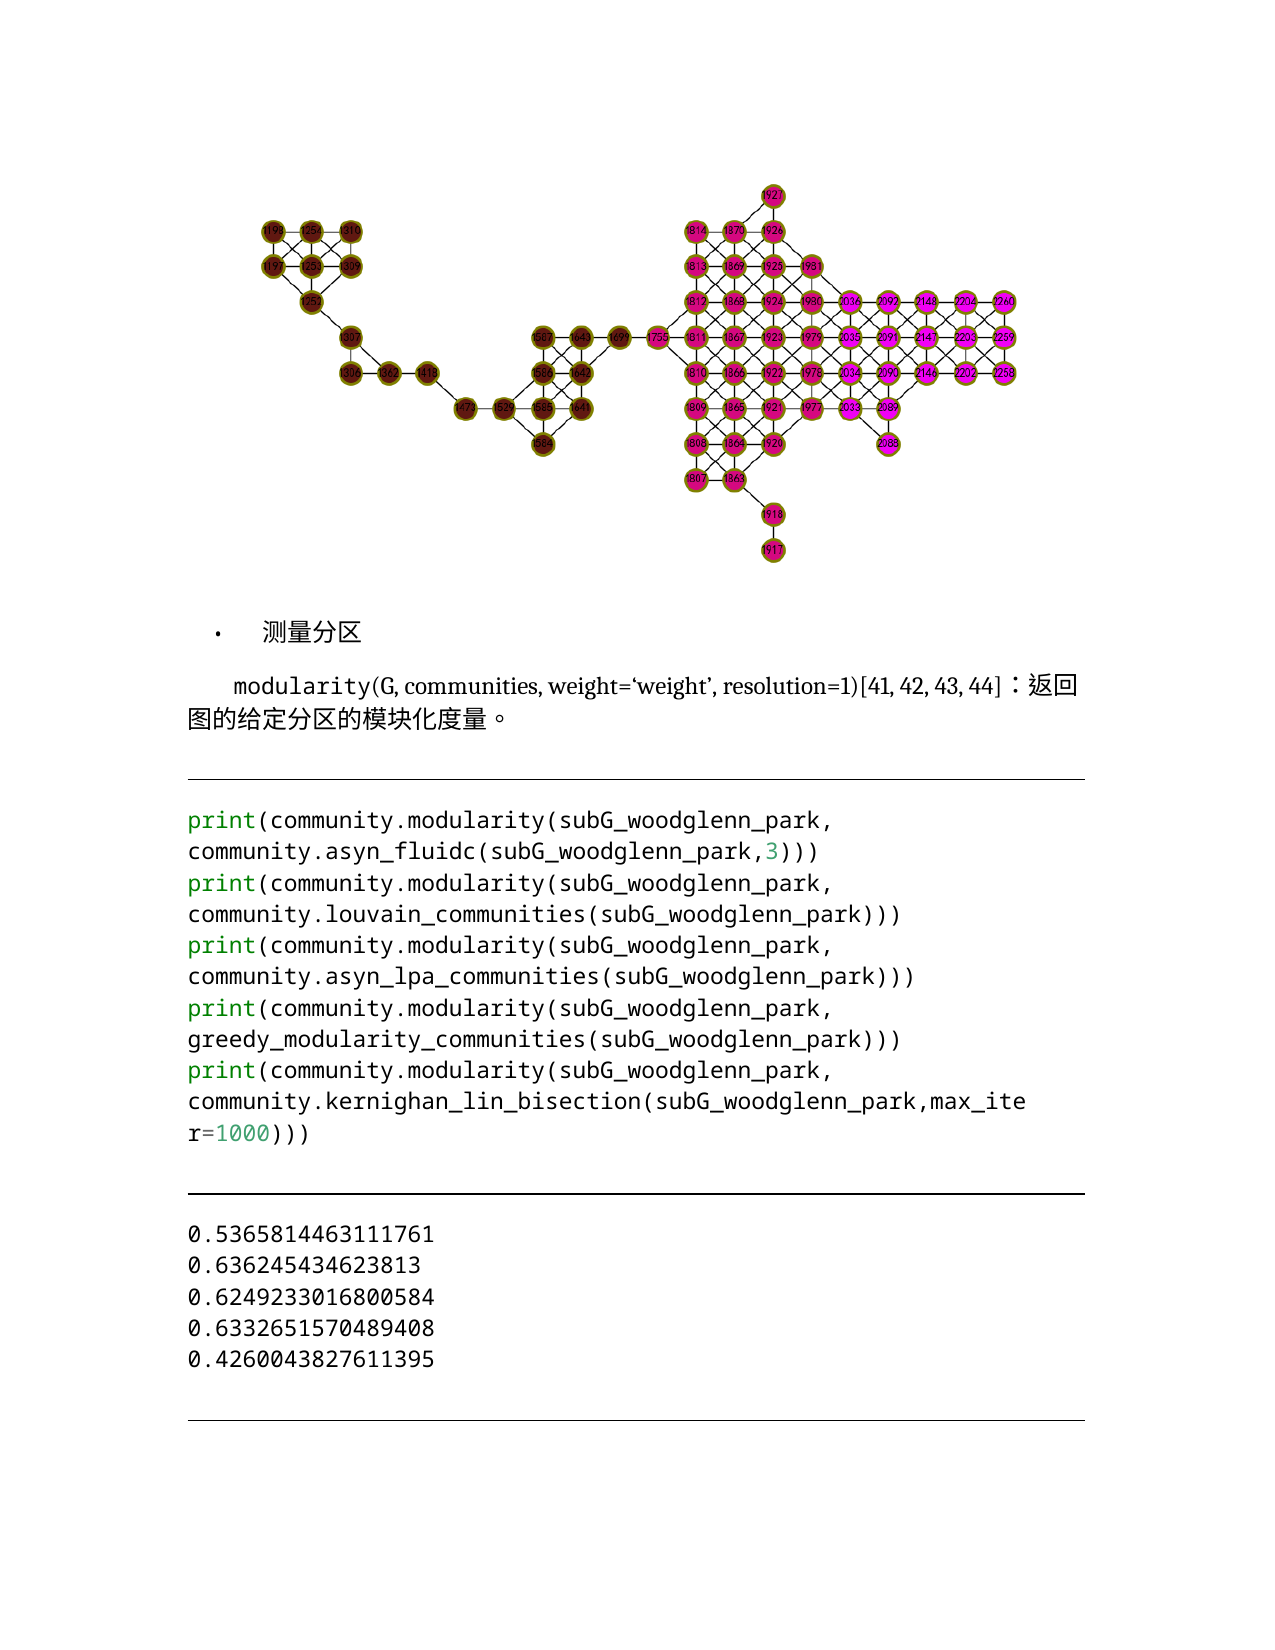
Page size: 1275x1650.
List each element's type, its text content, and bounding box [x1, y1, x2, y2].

picture [187, 150, 1088, 596]
text 0.5365814463111761 0.636245434623813 0.6249233016800584 0.6332651570489408 0.4260043827611395 [187, 1218, 1087, 1374]
text print(community.modularity(subG_woodglenn_park, community.asyn_fluidc(subG_woodglenn_park,3))) print(community.modularity(subG_woodglenn_park, community.louvain_communities(subG_woodglenn_park))) print(community.modularity(subG_woodglenn_park, community.asyn_lpa_communities(subG_woodglenn_park))) print(community.modularity(subG_woodglenn_park, greedy_modularity_communities(subG_woodglenn_park))) print(community.modularity(subG_woodglenn_park, community.kernighan_lin_bisection(subG_woodglenn_park,max_iter=1000))) [187, 804, 1087, 1148]
list 测量分区 [212, 615, 1087, 649]
text modularity(G, communities, weight=‘weight’, resolution=1)[41, 42, 43, 44]：返回图的给定分区的模块化度量。 [187, 668, 1087, 736]
